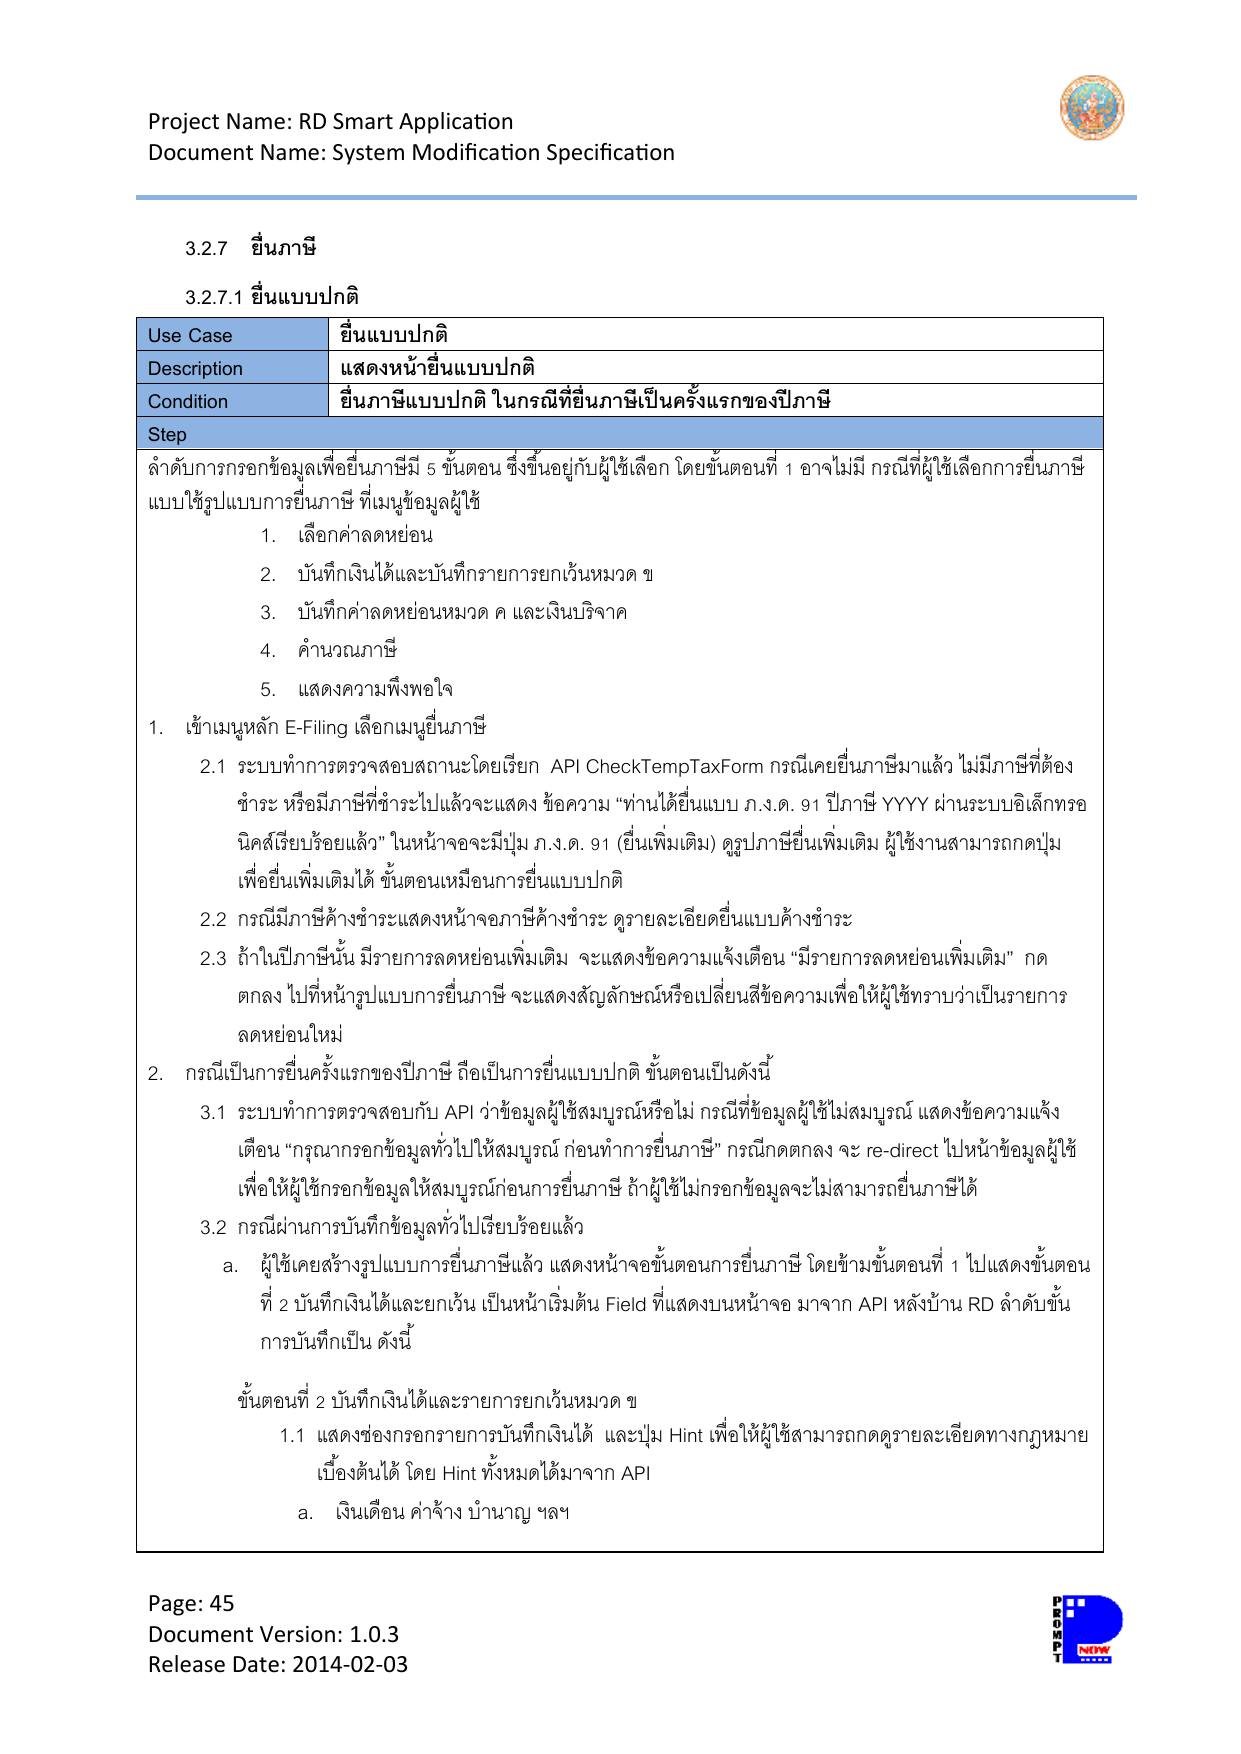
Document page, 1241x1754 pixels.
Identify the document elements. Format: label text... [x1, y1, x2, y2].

subtitle ยื่นแบบปกติ [185, 280, 1092, 312]
picture [1059, 75, 1126, 142]
table_header ยื่นแบบปกติ [329, 318, 1103, 350]
table_cell ยื่นภาษีแบบปกติ ในกรณีที่ยื่นภาษีเป็นครั้งแรกของปีภาษี [329, 384, 1103, 416]
table_cell Description [137, 351, 328, 383]
picture [1052, 1593, 1125, 1666]
subtitle ยื่นภาษี [185, 231, 1092, 263]
table_cell Condition [137, 384, 328, 416]
table_cell Step [137, 417, 1103, 448]
table_cell แสดงหน้ายื่นแบบปกติ [329, 351, 1103, 383]
table_header Use Case [137, 318, 328, 350]
